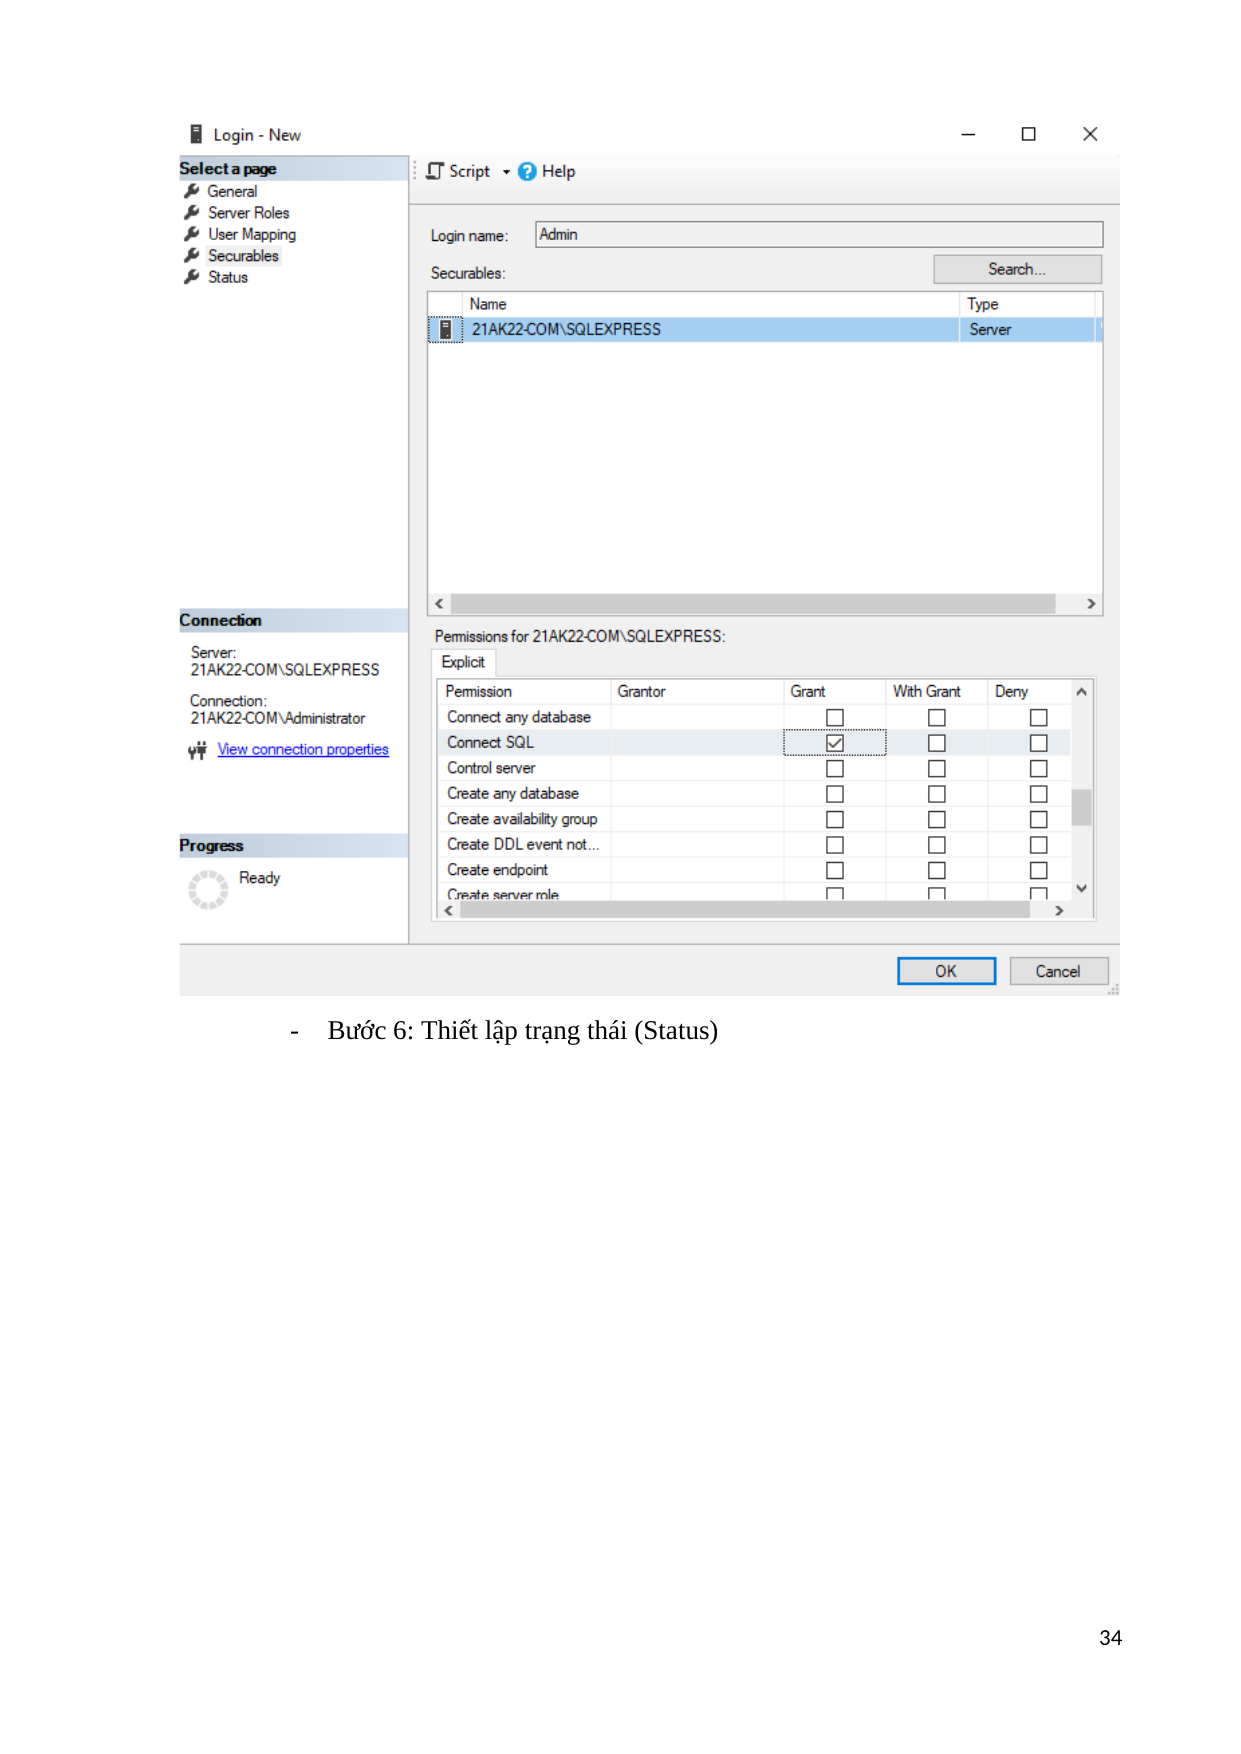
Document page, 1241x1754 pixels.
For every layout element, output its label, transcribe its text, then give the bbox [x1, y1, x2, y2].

picture [179, 118, 1120, 996]
list Bước 6: Thiết lập trạng thái (Status) [290, 1014, 1122, 1045]
